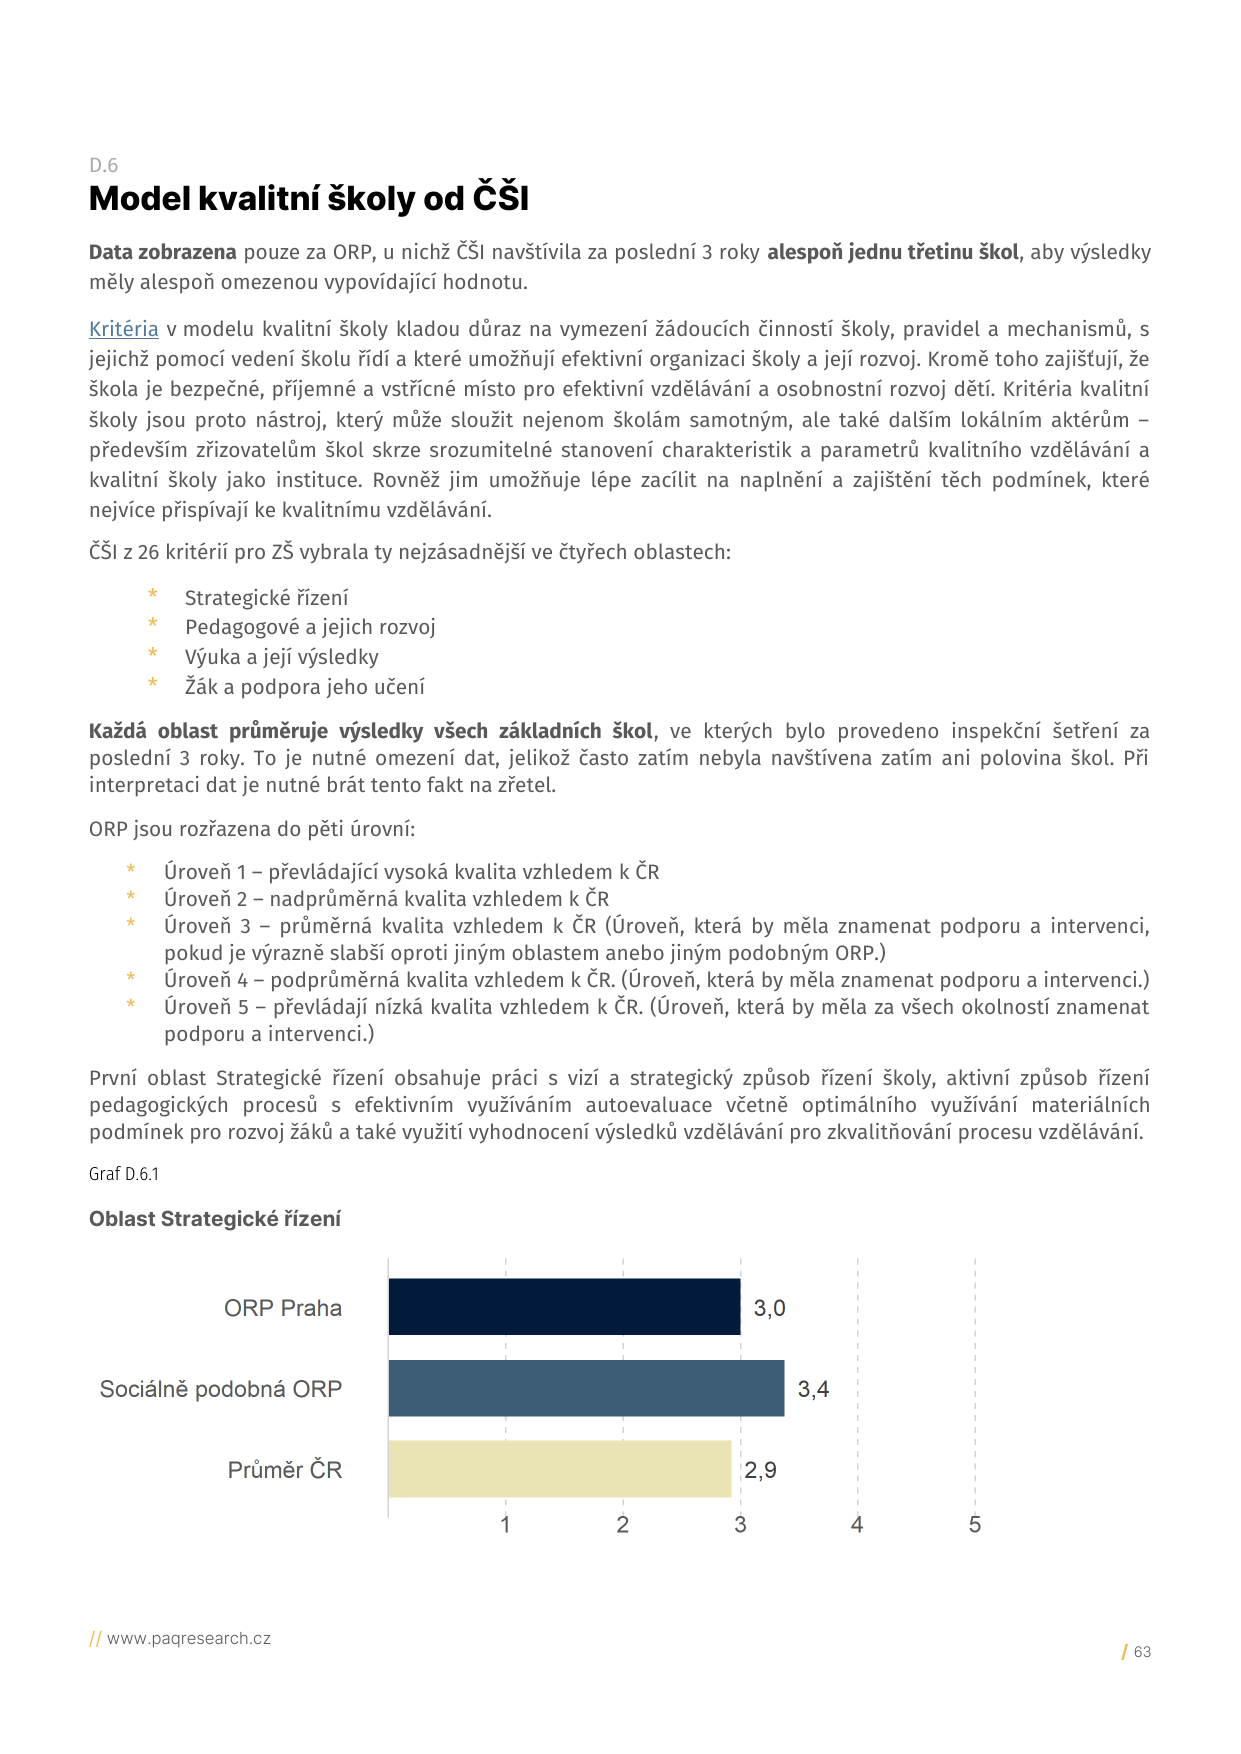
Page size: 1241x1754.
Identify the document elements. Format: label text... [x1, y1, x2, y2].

list Žák a podpora jeho učení [148, 673, 1152, 700]
list Výuka a její výsledky [148, 643, 1152, 670]
text ORP jsou rozřazena do pěti úrovní: [89, 817, 1152, 842]
text D.6 [89, 148, 1152, 178]
text První oblast Strategické řízení obsahuje práci s vizí a strategický způsob řízení školy, aktivní způsob řízení pedagogických procesů s efektivním využíváním autoevaluace včetně optimálního využívání materiálních podmínek pro rozvoj žáků a také využití vyhodnocení výsledků vzdělávání pro zkvalitňování procesu vzdělávání. [89, 1066, 1152, 1145]
list Úroveň 1 – převládající vysoká kvalita vzhledem k ČR [126, 860, 1152, 885]
list Úroveň 5 – převládají nízká kvalita vzhledem k ČR. (Úroveň, která by měla za všech okolností znamenat podporu a intervenci.) [126, 995, 1152, 1047]
text Data zobrazena pouze za ORP, u nichž ČŠI navštívila za poslední 3 roky alespoň jednu třetinu škol, aby výsledky měly alespoň omezenou vypovídající hodnotu. [89, 235, 1152, 295]
text ČŠI z 26 kritérií pro ZŠ vybrala ty nejzásadnější ve čtyřech oblastech: [89, 540, 1152, 565]
list Úroveň 3 – průměrná kvalita vzhledem k ČR (Úroveň, která by měla znamenat podporu a intervenci, pokud je výrazně slabší oproti jiným oblastem anebo jiným podobným ORP.) [126, 914, 1152, 966]
list Pedagogové a jejich rozvoj [148, 613, 1152, 641]
text Graf D.6.1 [89, 1163, 1152, 1186]
text Každá oblast průměruje výsledky všech základních škol, ve kterých bylo provedeno inspekční šetření za poslední 3 roky. To je nutné omezení dat, jelikož často zatím nebyla navštívena zatím ani polovina škol. Při interpretaci dat je nutné brát tento fakt na zřetel. [89, 719, 1152, 798]
list Úroveň 2 – nadprůměrná kvalita vzhledem k ČR [126, 887, 1152, 912]
list Úroveň 4 – podprůměrná kvalita vzhledem k ČR. (Úroveň, která by měla znamenat podporu a intervenci.) [126, 968, 1152, 993]
list Strategické řízení [148, 583, 1152, 611]
text Kritéria v modelu kvalitní školy kladou důraz na vymezení žádoucích činností školy, pravidel a mechanismů, s jejichž pomocí vedení školu řídí a které umožňují efektivní organizaci školy a její rozvoj. Kromě toho zajišťují, že škola je bezpečné, příjemné a vstřícné místo pro efektivní vzdělávání a osobnostní rozvoj dětí. Kritéria kvalitní školy jsou proto nástroj, který může sloužit nejenom školám samotným, ale také dalším lokálním aktérům – především zřizovatelům škol skrze srozumitelné stanovení charakteristik a parametrů kvalitního vzdělávání a kvalitní školy jako instituce. Rovněž jim umožňuje lépe zacílit na naplnění a zajištění těch podmínek, které nejvíce přispívají ke kvalitnímu vzdělávání. [89, 312, 1152, 523]
picture [88, 1231, 1139, 1564]
text Oblast Strategické řízení [89, 1202, 1152, 1232]
subtitle Model kvalitní školy od ČŠI [89, 178, 1152, 218]
